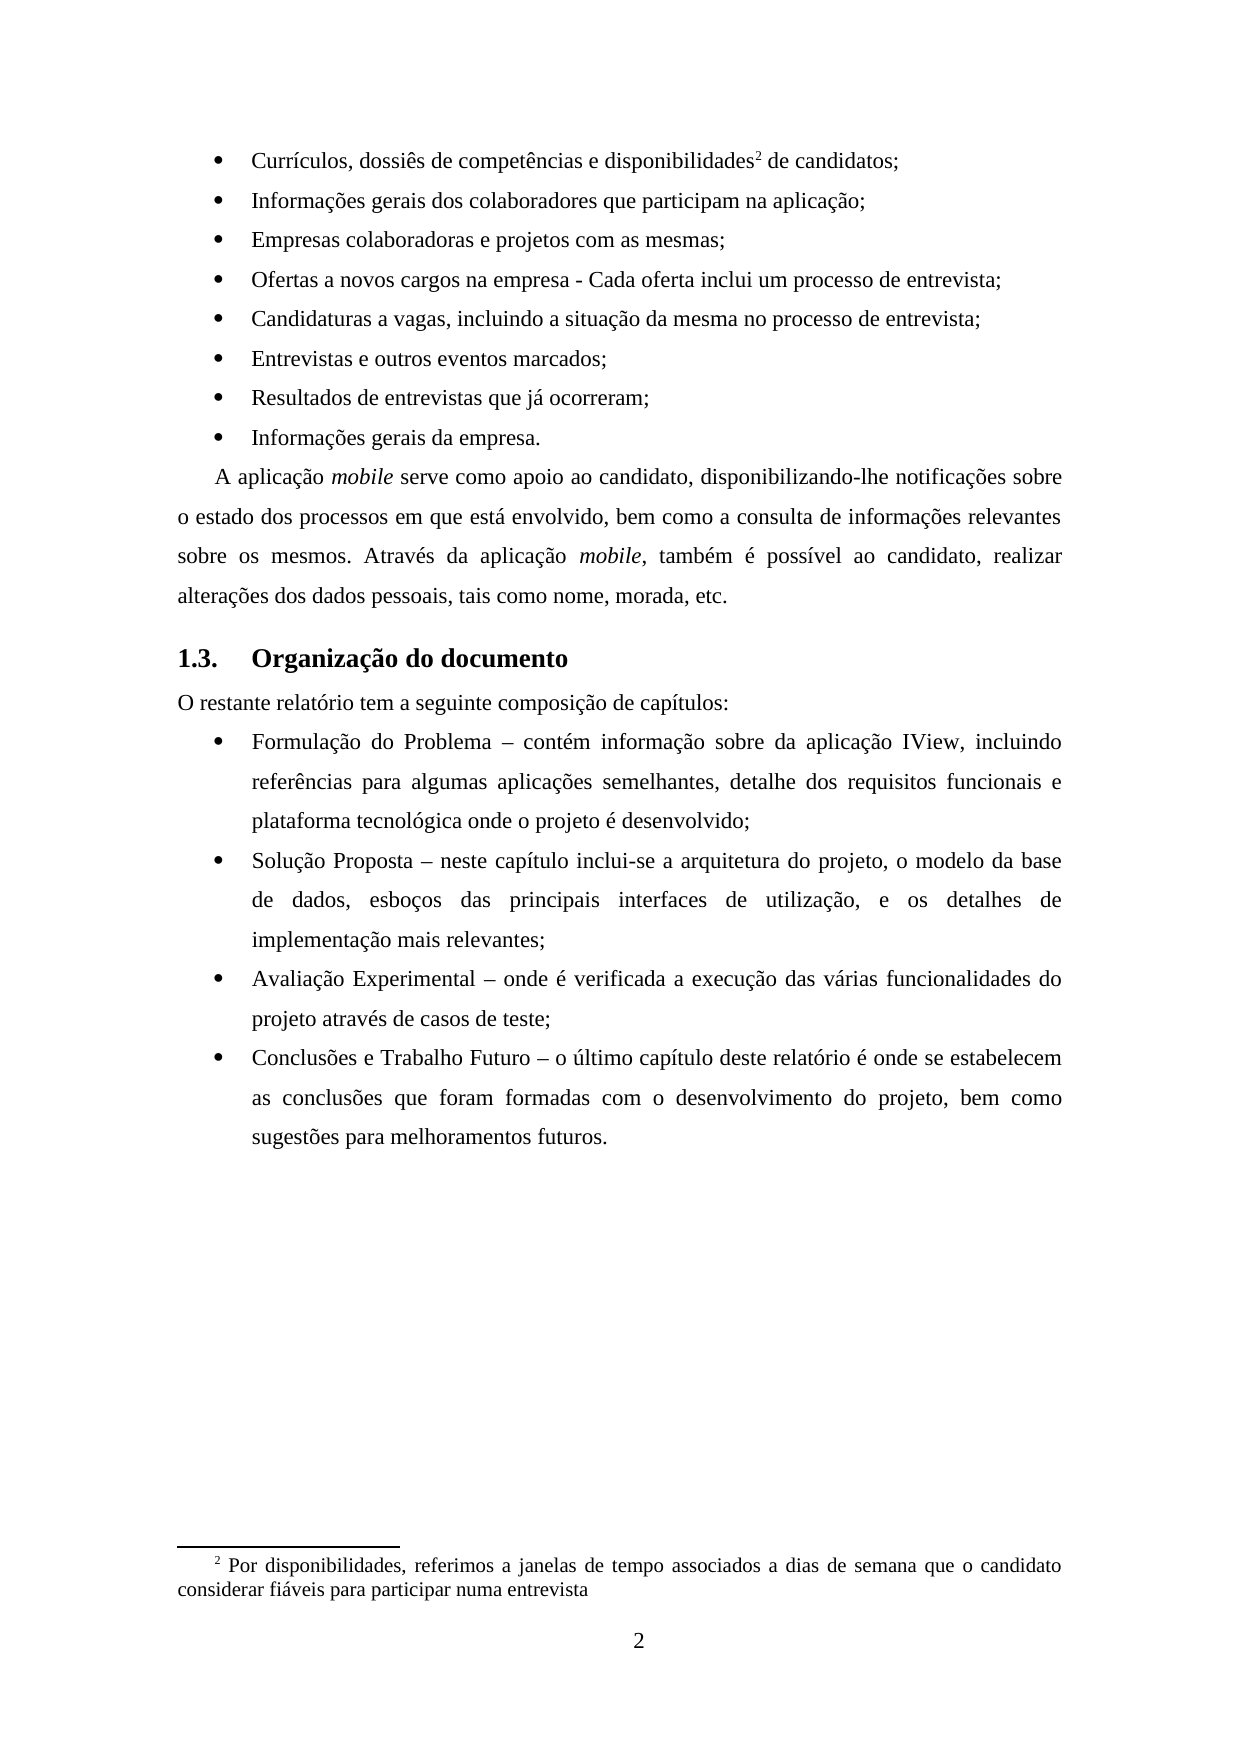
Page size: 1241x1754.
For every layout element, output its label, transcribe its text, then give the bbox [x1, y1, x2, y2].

list Resultados de entrevistas que já ocorreram; [177, 384, 1063, 411]
list Informações gerais da empresa. [177, 424, 1063, 450]
list Formulação do Problema – contém informação sobre da aplicação IView, incluindo referências para algumas aplicações semelhantes, detalhe dos requisitos funcionais e plataforma tecnológica onde o projeto é desenvolvido; [214, 728, 1063, 834]
list Conclusões e Trabalho Futuro – o último capítulo deste relatório é onde se estabelecem as conclusões que foram formadas com o desenvolvimento do projeto, bem como sugestões para melhoramentos futuros. [214, 1044, 1063, 1149]
subtitle Organização do documento [177, 642, 1063, 673]
text O restante relatório tem a seguinte composição de capítulos: [177, 689, 1063, 715]
list Informações gerais dos colaboradores que participam na aplicação; [177, 187, 1063, 213]
list Currículos, dossiês de competências e disponibilidades de candidatos; [177, 148, 1063, 174]
list Ofertas a novos cargos na empresa - Cada oferta inclui um processo de entrevista; [177, 266, 1063, 292]
list Solução Proposta – neste capítulo inclui-se a arquitetura do projeto, o modelo da base de dados, esboços das principais interfaces de utilização, e os detalhes de implementação mais relevantes; [214, 847, 1063, 952]
list Avaliação Experimental – onde é verificada a execução das várias funcionalidades do projeto através de casos de teste; [214, 965, 1063, 1031]
list Entrevistas e outros eventos marcados; [177, 345, 1063, 371]
text A aplicação mobile serve como apoio ao candidato, disponibilizando-lhe notificações sobre o estado dos processos em que está envolvido, bem como a consulta de informações relevantes sobre os mesmos. Através da aplicação mobile, também é possível ao candidato, realizar alterações dos dados pessoais, tais como nome, morada, etc. [177, 463, 1063, 608]
list Candidaturas a vagas, incluindo a situação da mesma no processo de entrevista; [177, 306, 1063, 332]
list Empresas colaboradoras e projetos com as mesmas; [177, 227, 1063, 253]
